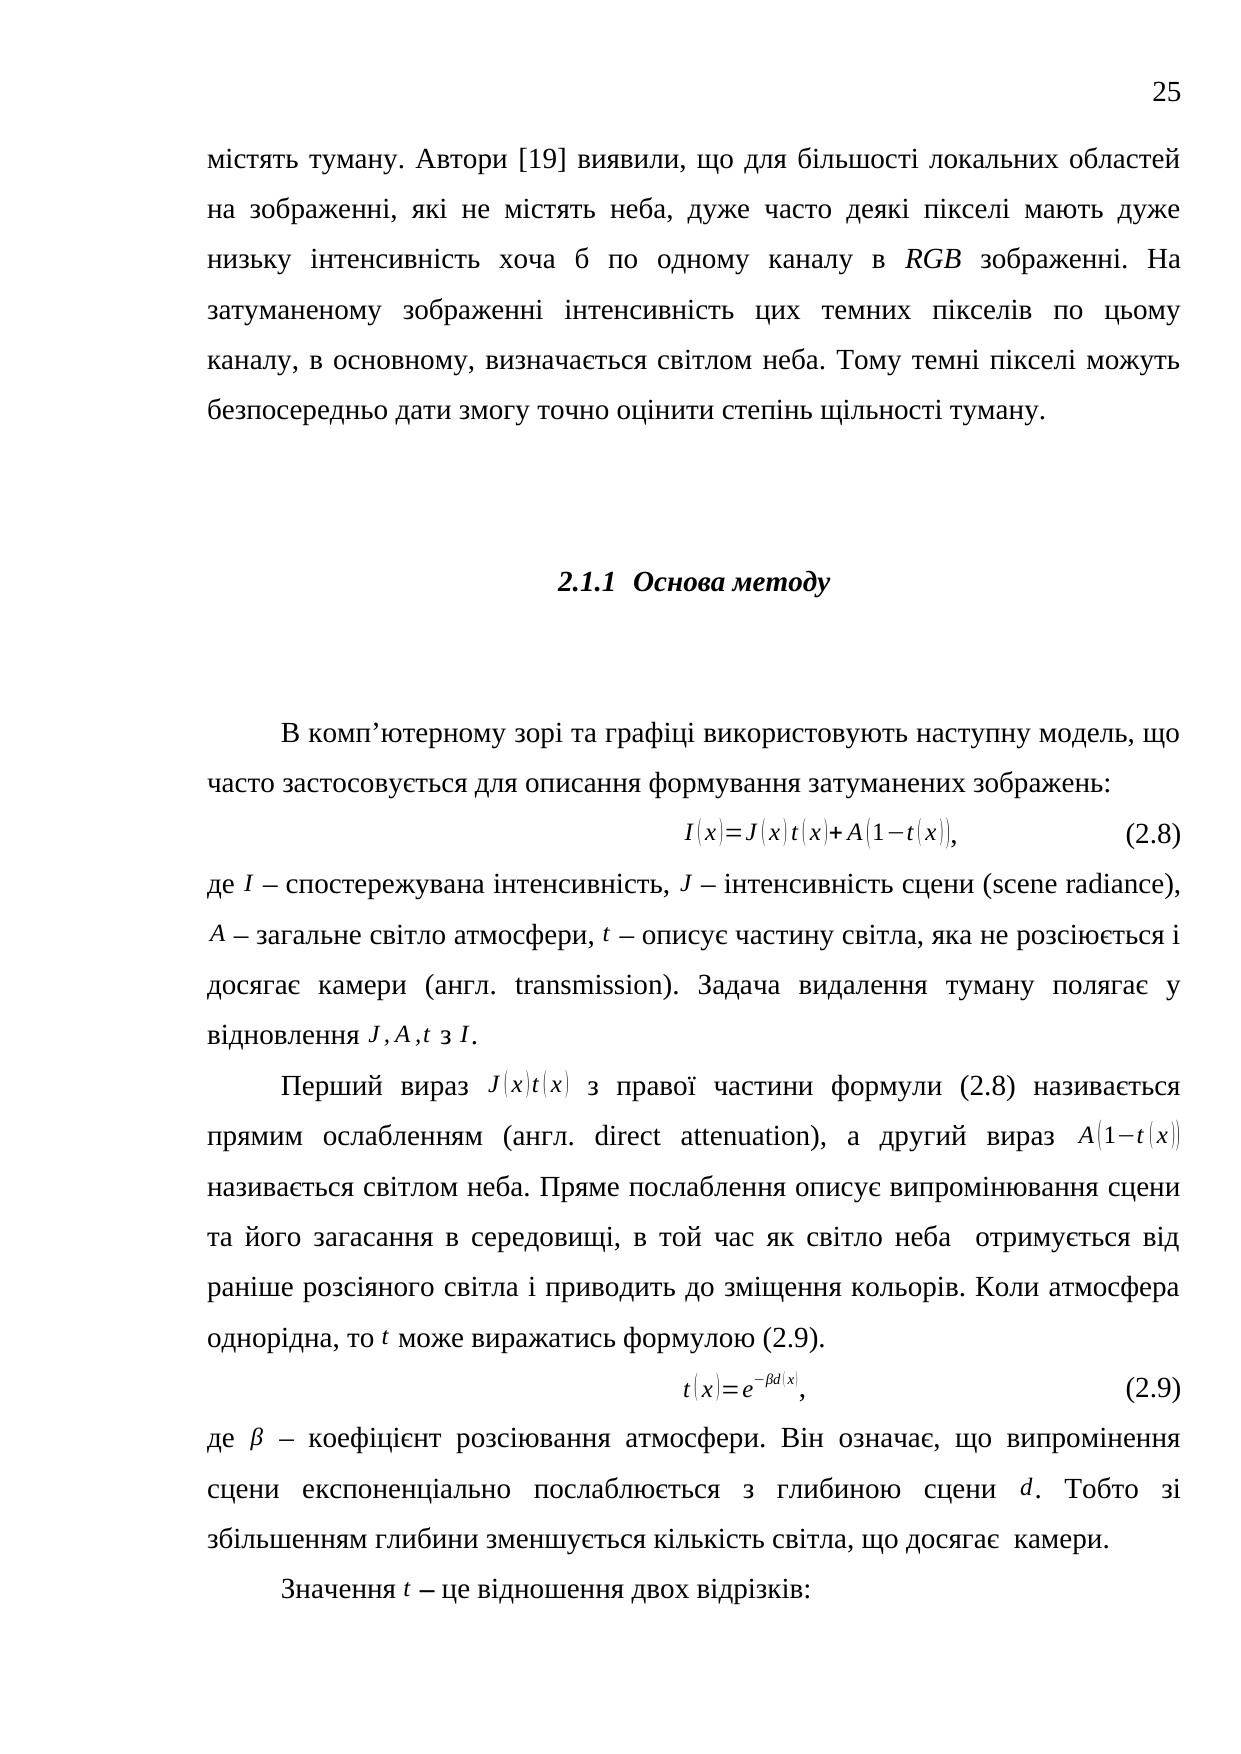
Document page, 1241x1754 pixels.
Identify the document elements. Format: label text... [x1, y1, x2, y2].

text де – спостережувана інтенсивність, – інтенсивність сцени (scene radiance), – загальне світло атмосфери, – описує частину світла, яка не розсіюється і досягає камери (англ. transmission). Задача видалення туману полягає у відновлення з . [207, 867, 1181, 1051]
text Значення – це відношення двох відрізків: [207, 1571, 1181, 1605]
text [207, 141, 1181, 426]
text , (2.9) [207, 1370, 1181, 1404]
subtitle Основа методу [207, 564, 1181, 598]
text Перший вираз з правої частини формули (2.8) називається прямим ослабленням (англ. direct attenuation), а другий вираз називається світлом неба. Пряме послаблення описує випромінювання сцени та його загасання в середовищі, в той час як світло неба отримується від раніше розсіяного світла і приводить до зміщення кольорів. Коли атмосфера однорідна, то може виражатись формулою (2.9). [207, 1068, 1181, 1353]
text В комп’ютерному зорі та графіці використовують наступну модель, що часто застосовується для описання формування затуманених зображень: [207, 715, 1181, 799]
text , (2.8) [207, 816, 1181, 850]
text де – коефіцієнт розсіювання атмосфери. Він означає, що випромінення сцени експоненціально послаблюється з глибиною сцени . Тобто зі збільшенням глибини зменшується кількість світла, що досягає камери. [207, 1420, 1181, 1554]
